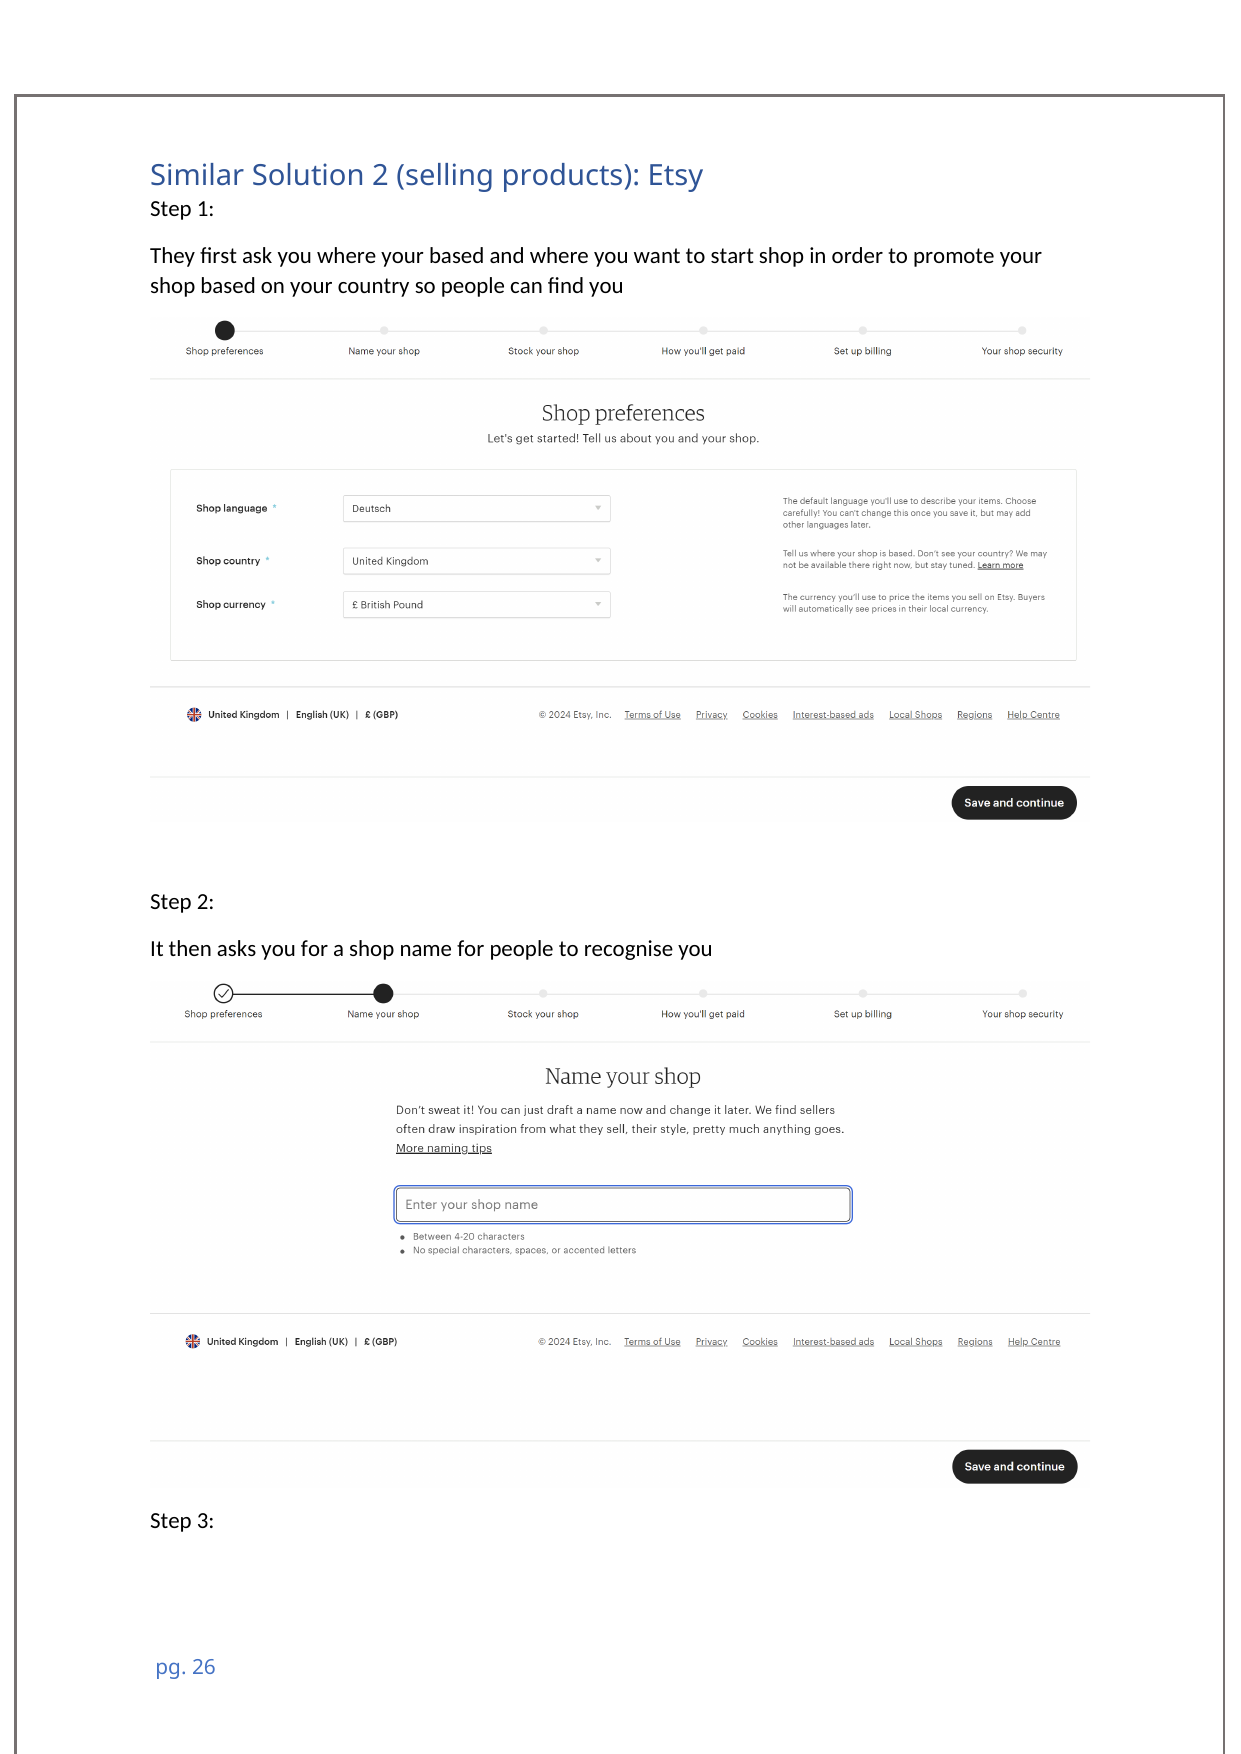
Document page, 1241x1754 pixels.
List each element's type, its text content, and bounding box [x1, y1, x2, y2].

text They first ask you where your based and where you want to start shop in order to promote your shop based on your country so people can find you [150, 241, 1090, 299]
text It then asks you for a shop name for people to recognise you [150, 934, 1090, 962]
text Step 1: [150, 194, 1090, 222]
text Step 2: [150, 887, 1090, 915]
subtitle Similar Solution 2 (selling products): Etsy [150, 154, 1090, 194]
picture [150, 317, 1091, 822]
picture [150, 981, 1091, 1488]
text Step 3: [150, 1506, 1090, 1534]
